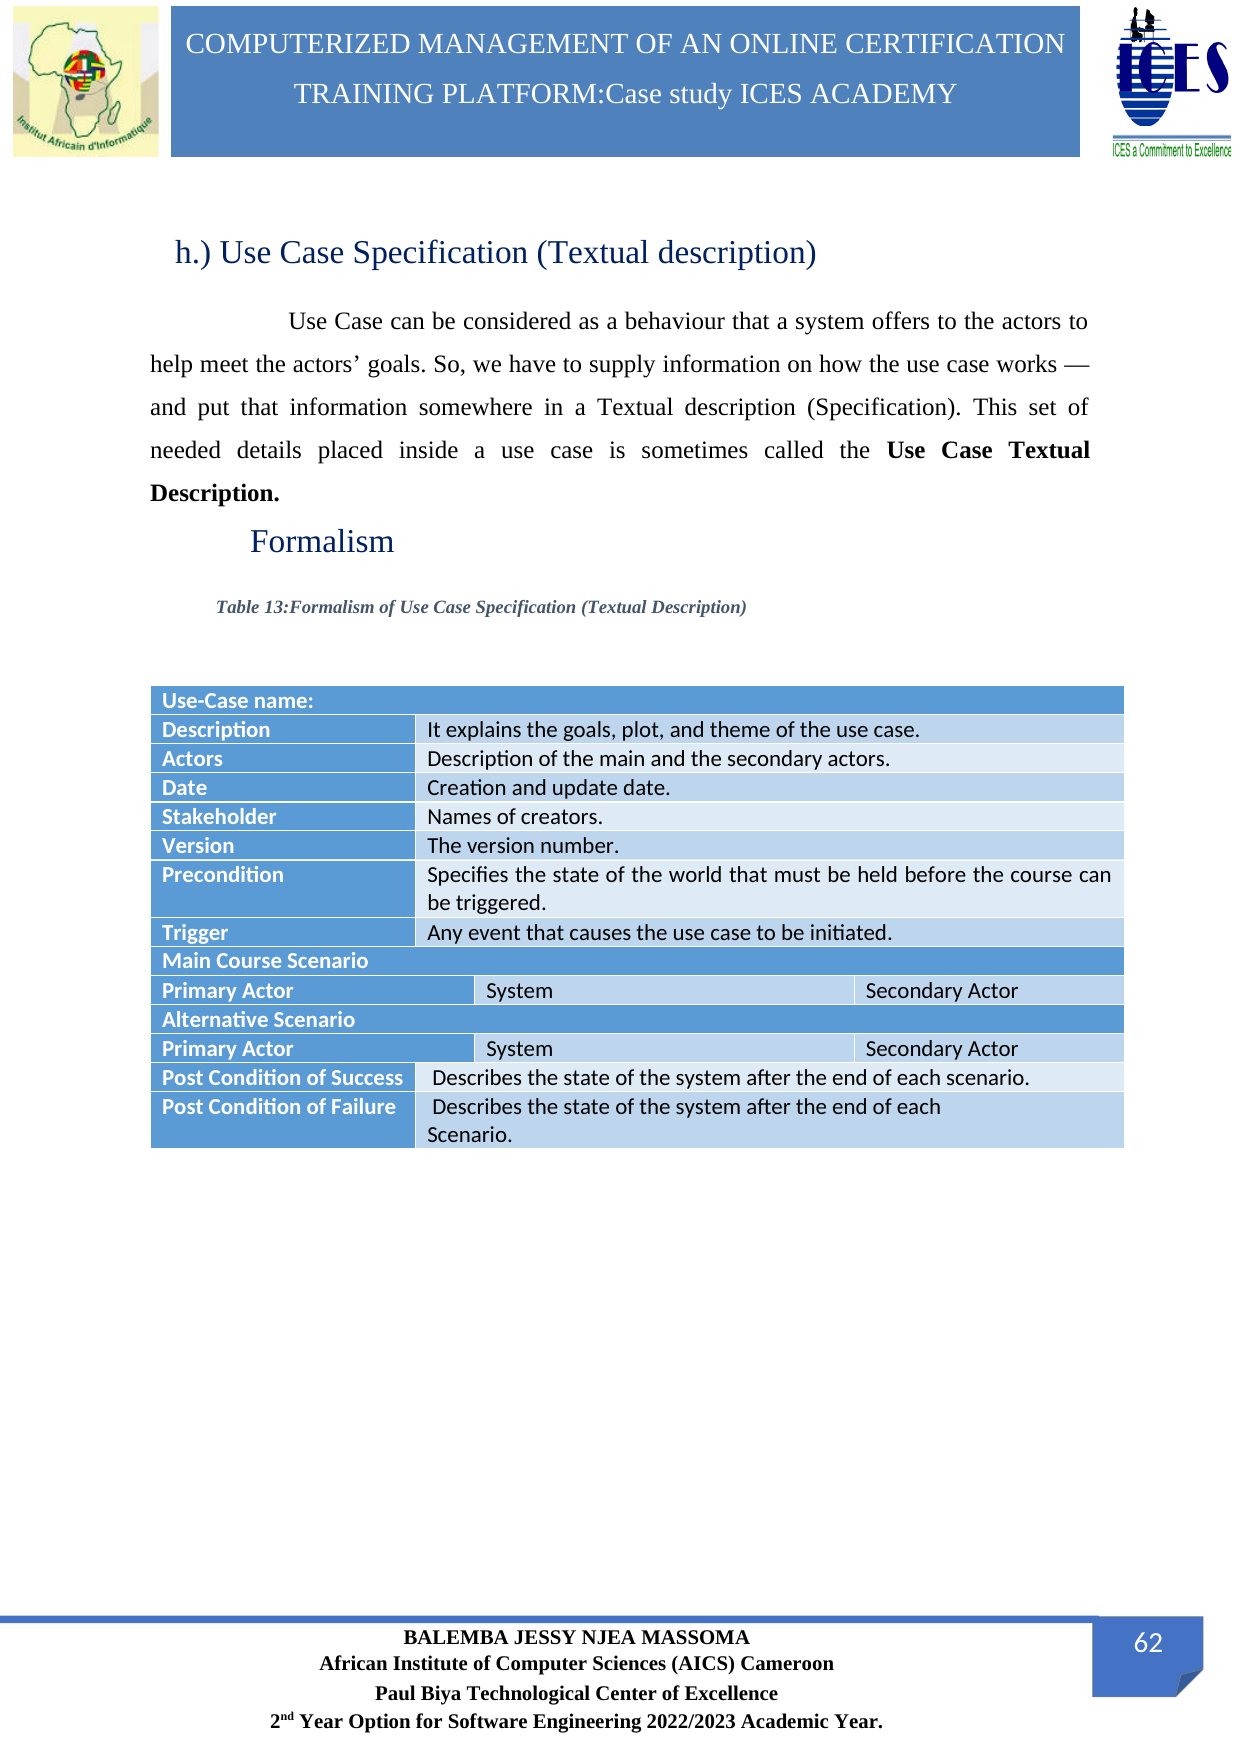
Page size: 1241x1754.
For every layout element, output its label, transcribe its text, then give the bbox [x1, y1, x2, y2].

table_cell Primary Actor [151, 1034, 474, 1062]
table_cell System [475, 1034, 854, 1062]
table_cell Alternative Scenario [151, 1005, 1124, 1033]
table_cell Description of the main and the secondary actors. [416, 744, 1124, 772]
table_cell Post Condition of Failure [151, 1092, 415, 1148]
table_cell Specifies the state of the world that must be held before the course can be triggered. [416, 861, 1124, 917]
picture [1112, 6, 1232, 157]
table_cell Date [151, 773, 415, 801]
table_header Use-Case name: [151, 686, 1124, 714]
picture [13, 6, 159, 157]
table_cell System [475, 976, 854, 1004]
table_cell Secondary Actor [855, 976, 1124, 1004]
table_cell Stakeholder [151, 803, 415, 830]
table_cell Creation and update date. [416, 773, 1124, 801]
table_cell Primary Actor [151, 976, 474, 1004]
text h.) Use Case Specification (Textual description) [150, 232, 1090, 270]
table_cell Trigger [151, 918, 415, 946]
table_cell Describes the state of the system after the end of each scenario. [416, 1063, 1124, 1091]
table_cell Post Condition of Success [151, 1063, 415, 1091]
table_cell Any event that causes the use case to be initiated. [416, 918, 1124, 946]
text Formalism [150, 522, 1090, 560]
table_cell Main Course Scenario [151, 947, 1124, 975]
table_cell Describes the state of the system after the end of each Scenario. [416, 1092, 1124, 1148]
table_cell Secondary Actor [855, 1034, 1124, 1062]
table_cell Version [151, 831, 415, 859]
table_cell Precondition [151, 861, 415, 917]
table_cell It explains the goals, plot, and theme of the use case. [416, 715, 1124, 743]
table_cell The version number. [416, 831, 1124, 859]
table_cell Description [151, 715, 415, 743]
table_cell Names of creators. [416, 803, 1124, 830]
text Use Case can be considered as a behaviour that a system offers to the actors to help meet the actors’ goals. So, we have to supply information on how the use case works — and put that information somewhere in a Textual description (Specification). This set of needed details placed inside a use case is sometimes called the Use Case Textual Description. [150, 306, 1090, 507]
table_cell Actors [151, 744, 415, 772]
